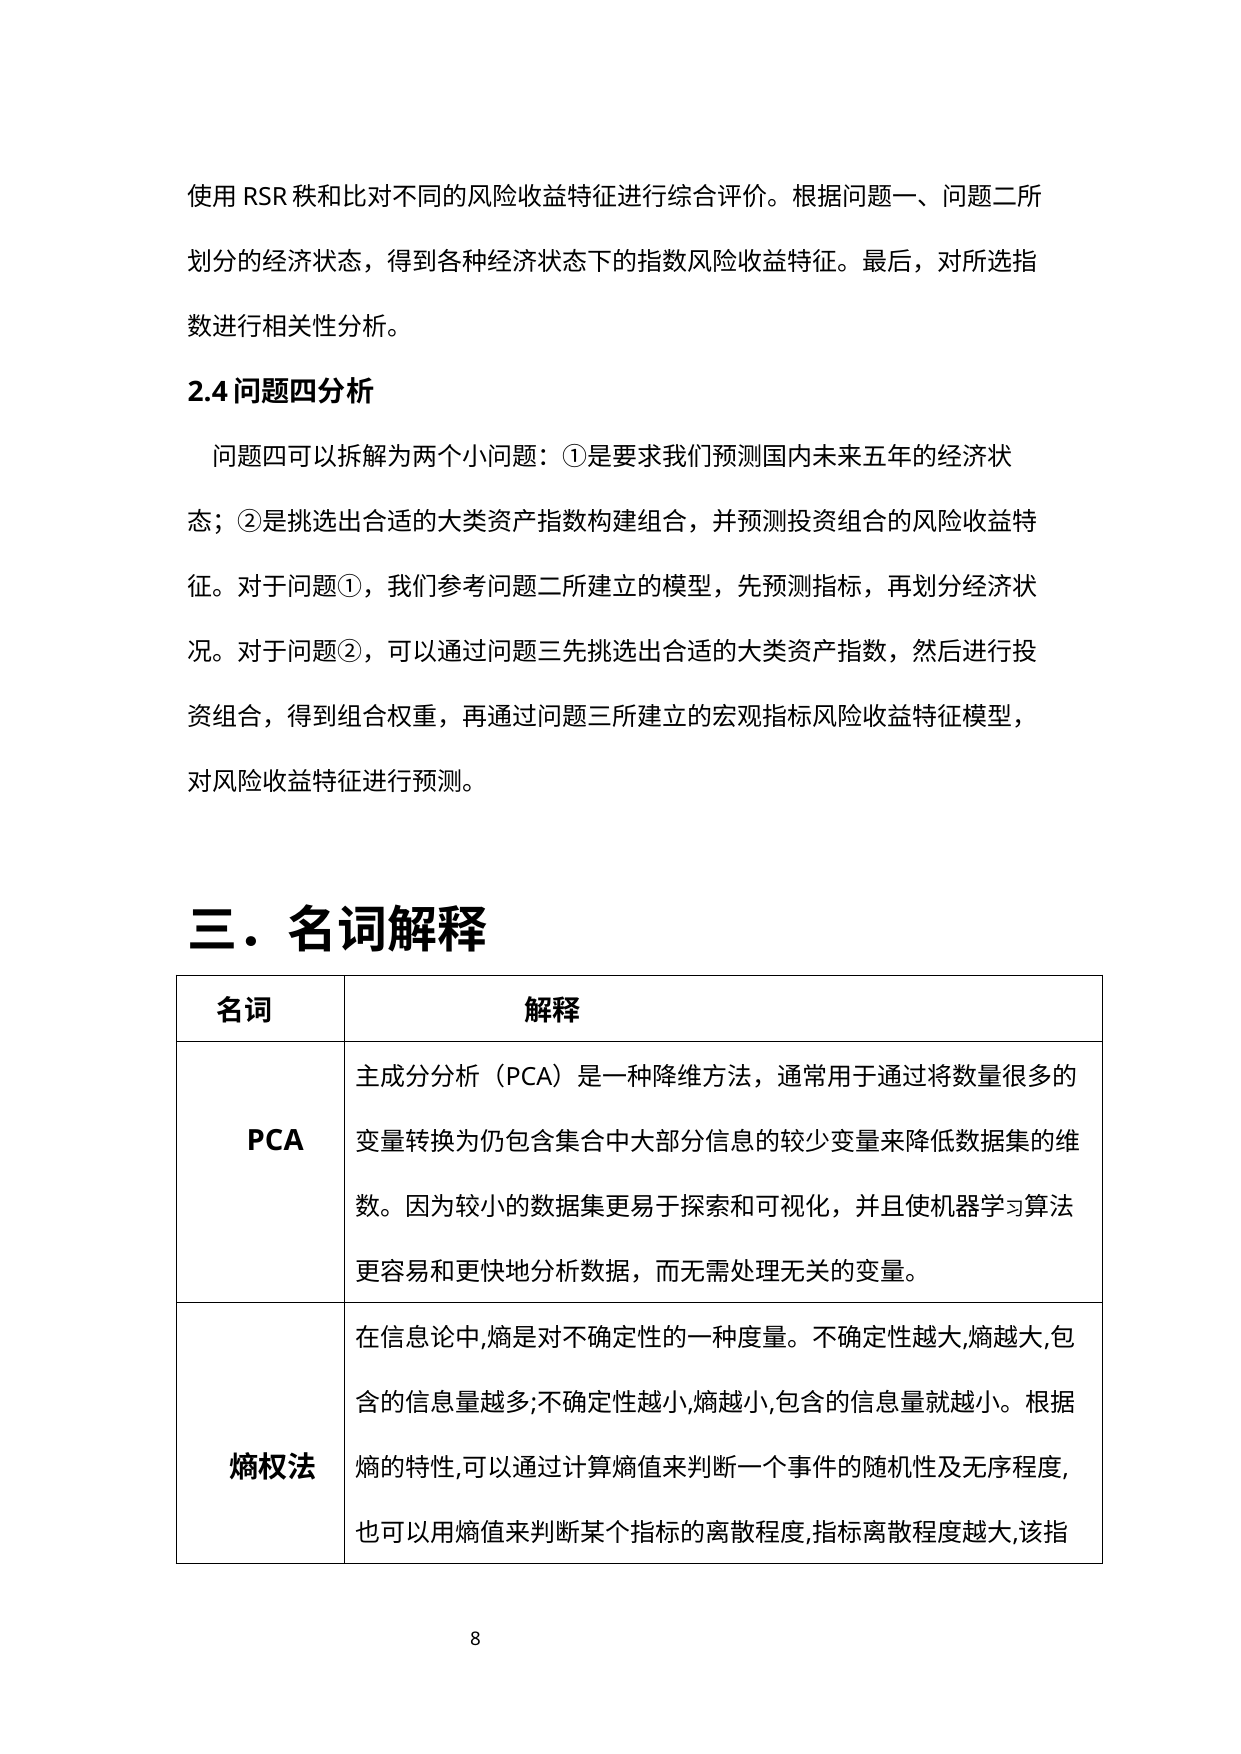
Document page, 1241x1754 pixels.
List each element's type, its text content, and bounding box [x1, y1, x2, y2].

table_cell 主成分分析（PCA）是一种降维方法，通常用于通过将数量很多的变量转换为仍包含集合中大部分信息的较少变量来降低数据集的维数。因为较小的数据集更易于探索和可视化，并且使机器学习算法更容易和更快地分析数据，而无需处理无关的变量。 [345, 1042, 1102, 1302]
list 问题四可以拆解为两个小问题：①是要求我们预测国内未来五年的经济状态；②是挑选出合适的大类资产指数构建组合，并预测投资组合的风险收益特征。对于问题①，我们参考问题二所建立的模型，先预测指标，再划分经济状况。对于问题②，可以通过问题三先挑选出合适的大类资产指数，然后进行投资组合，得到组合权重，再通过问题三所建立的宏观指标风险收益特征模型，对风险收益特征进行预测。 [187, 422, 1053, 812]
table_cell 熵权法 [177, 1303, 344, 1563]
list 名词解释 [187, 877, 1053, 974]
table_cell PCA [177, 1042, 344, 1302]
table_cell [345, 1303, 1102, 1563]
table_header 名词 [177, 976, 344, 1041]
table_header 解释 [345, 976, 1102, 1041]
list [187, 162, 1053, 357]
list 2.4问题四分析 [187, 357, 1053, 422]
